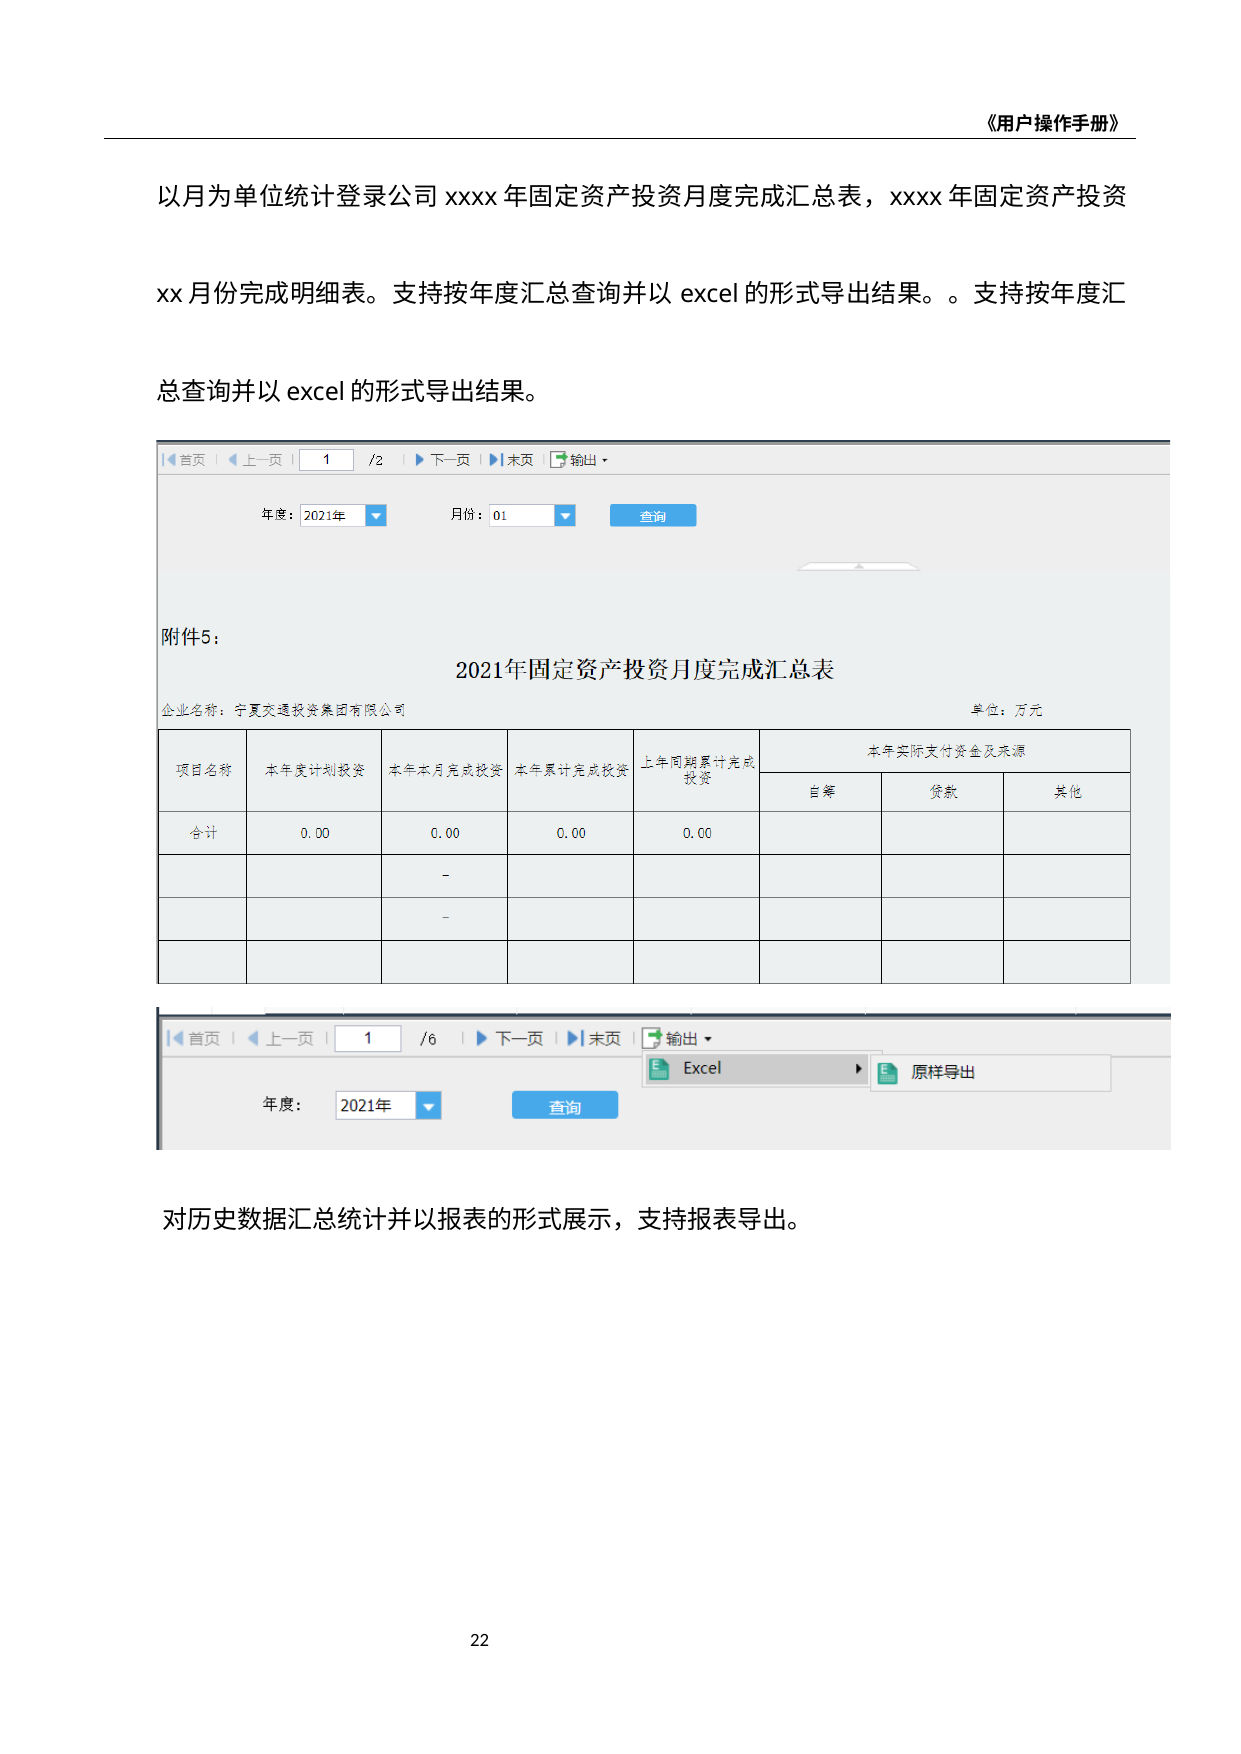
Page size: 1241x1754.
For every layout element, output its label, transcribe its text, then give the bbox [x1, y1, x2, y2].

picture [156, 440, 1171, 984]
list 对历史数据汇总统计并以报表的形式展示，支持报表导出。 [163, 1186, 1128, 1251]
text 以月为单位统计登录公司xxxx年固定资产投资月度完成汇总表，xxxx年固定资产投资xx月份完成明细表。支持按年度汇总查询并以excel的形式导出结果。。支持按年度汇总查询并以excel的形式导出结果。 [156, 162, 1128, 422]
picture [156, 1007, 1171, 1150]
